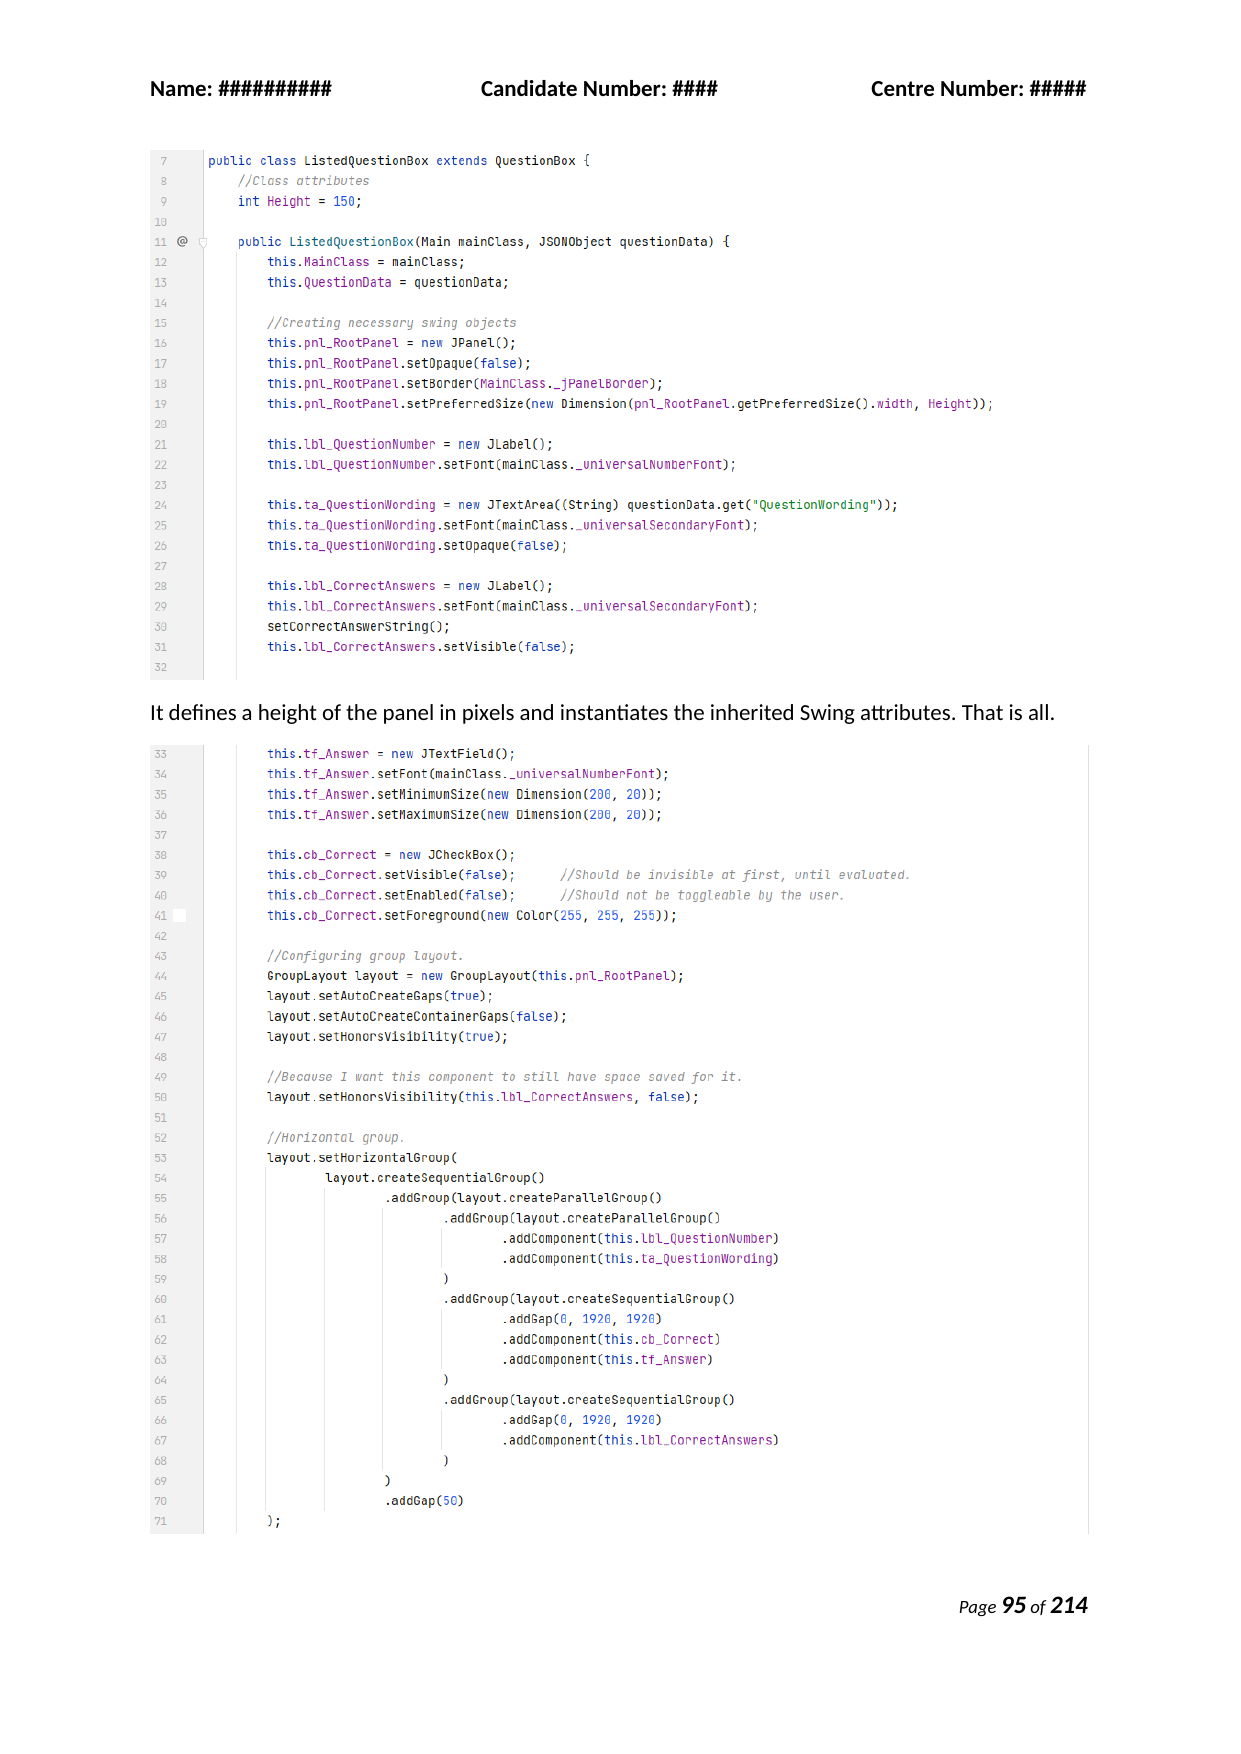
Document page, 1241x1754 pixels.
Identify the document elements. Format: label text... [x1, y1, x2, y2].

picture [150, 150, 1091, 680]
text It defines a height of the panel in pixels and instantiates the inherited Swing attributes. That is all. [150, 698, 1090, 726]
picture [150, 745, 1091, 1534]
